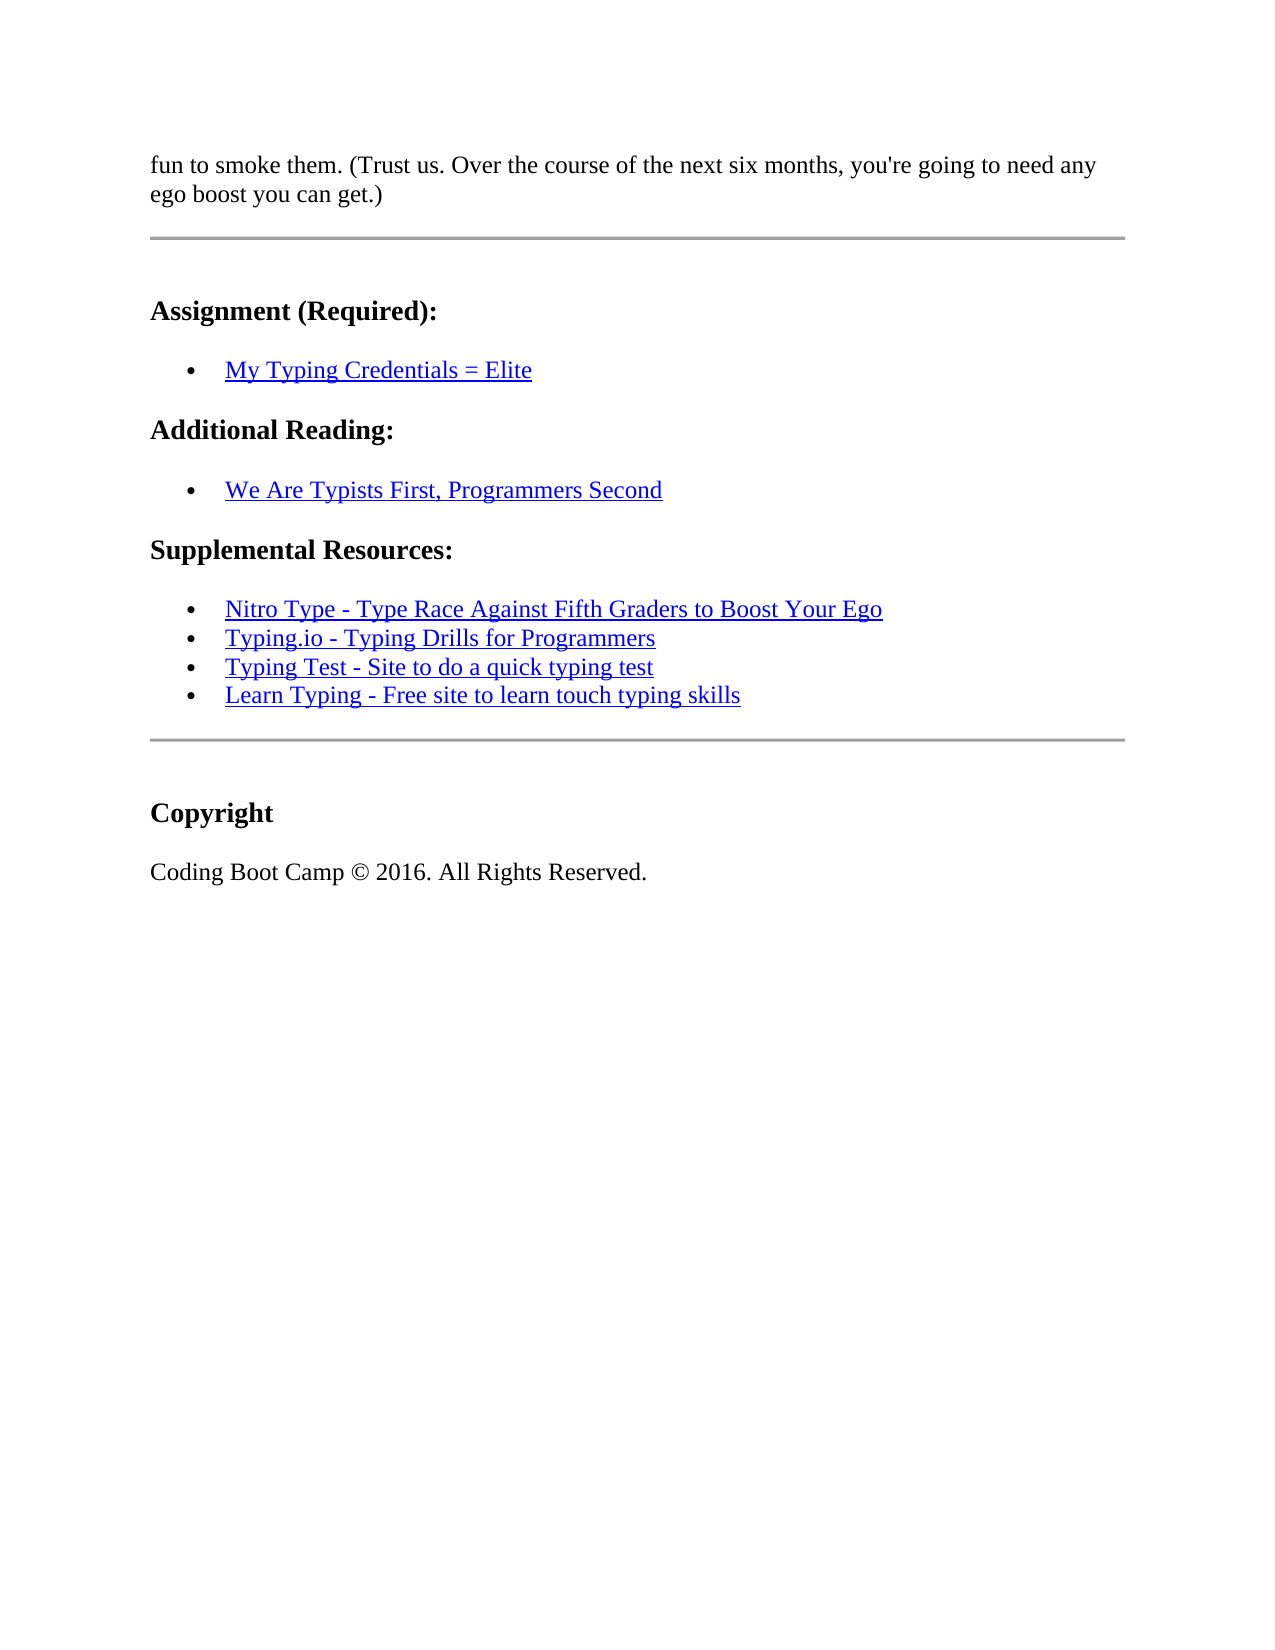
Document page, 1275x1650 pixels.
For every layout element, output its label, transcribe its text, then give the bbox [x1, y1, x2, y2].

text Supplemental Resources: [150, 533, 1125, 565]
text Copyright [150, 796, 1125, 828]
text Additional Reading: [150, 413, 1125, 446]
list We Are Typists First, Programmers Second [187, 475, 1125, 504]
list Learn Typing - Free site to learn touch typing skills [187, 681, 1125, 709]
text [150, 150, 1125, 207]
list Nitro Type - Type Race Against Fifth Graders to Boost Your Ego [187, 594, 1125, 623]
list Typing Test - Site to do a quick typing test [187, 652, 1125, 681]
text Assignment (Required): [150, 294, 1125, 326]
list My Typing Credentials = Elite [187, 355, 1125, 384]
text Coding Boot Camp © 2016. All Rights Reserved. [150, 857, 1125, 886]
list Typing.io - Typing Drills for Programmers [187, 623, 1125, 652]
